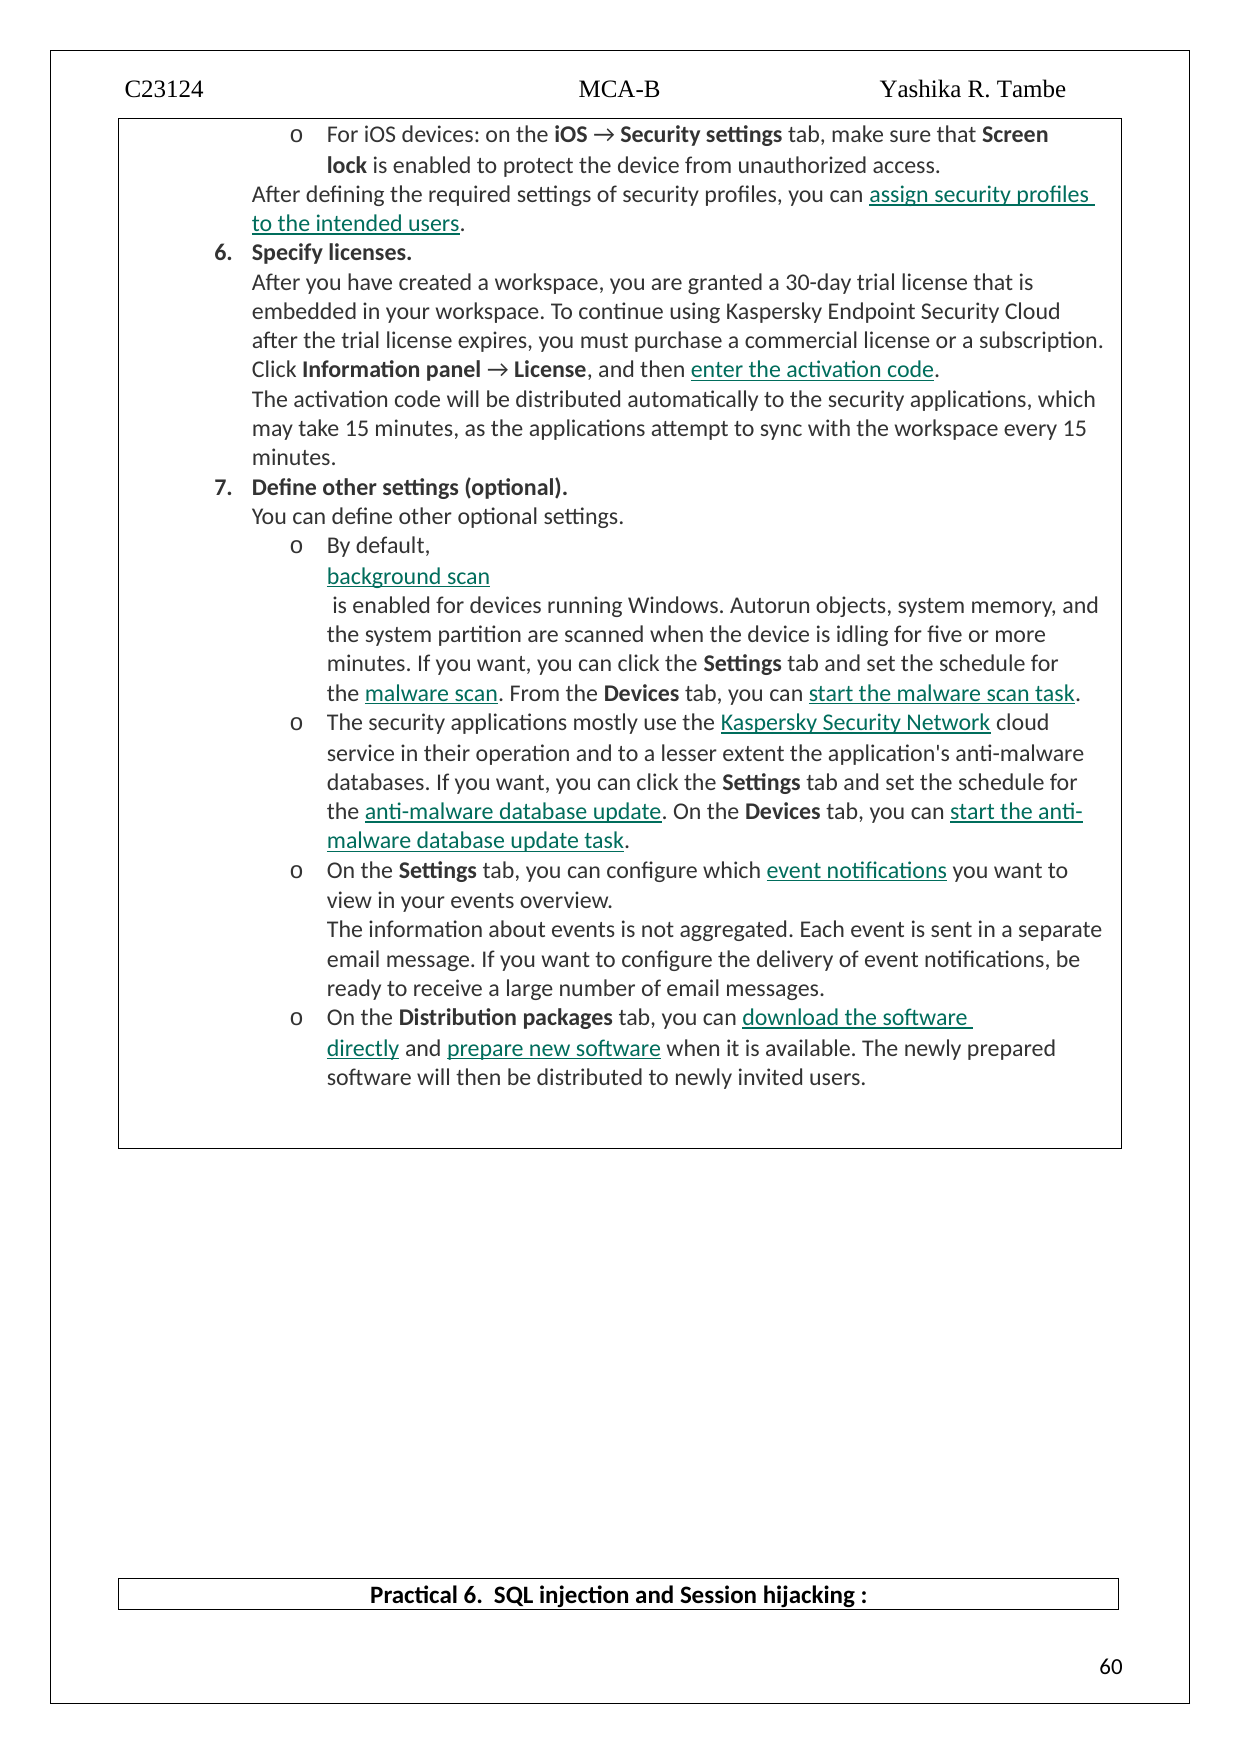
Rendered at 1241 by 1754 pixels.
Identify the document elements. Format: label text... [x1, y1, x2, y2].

table_header Practical 6. SQL injection and Session hijacking : [119, 1579, 1118, 1609]
